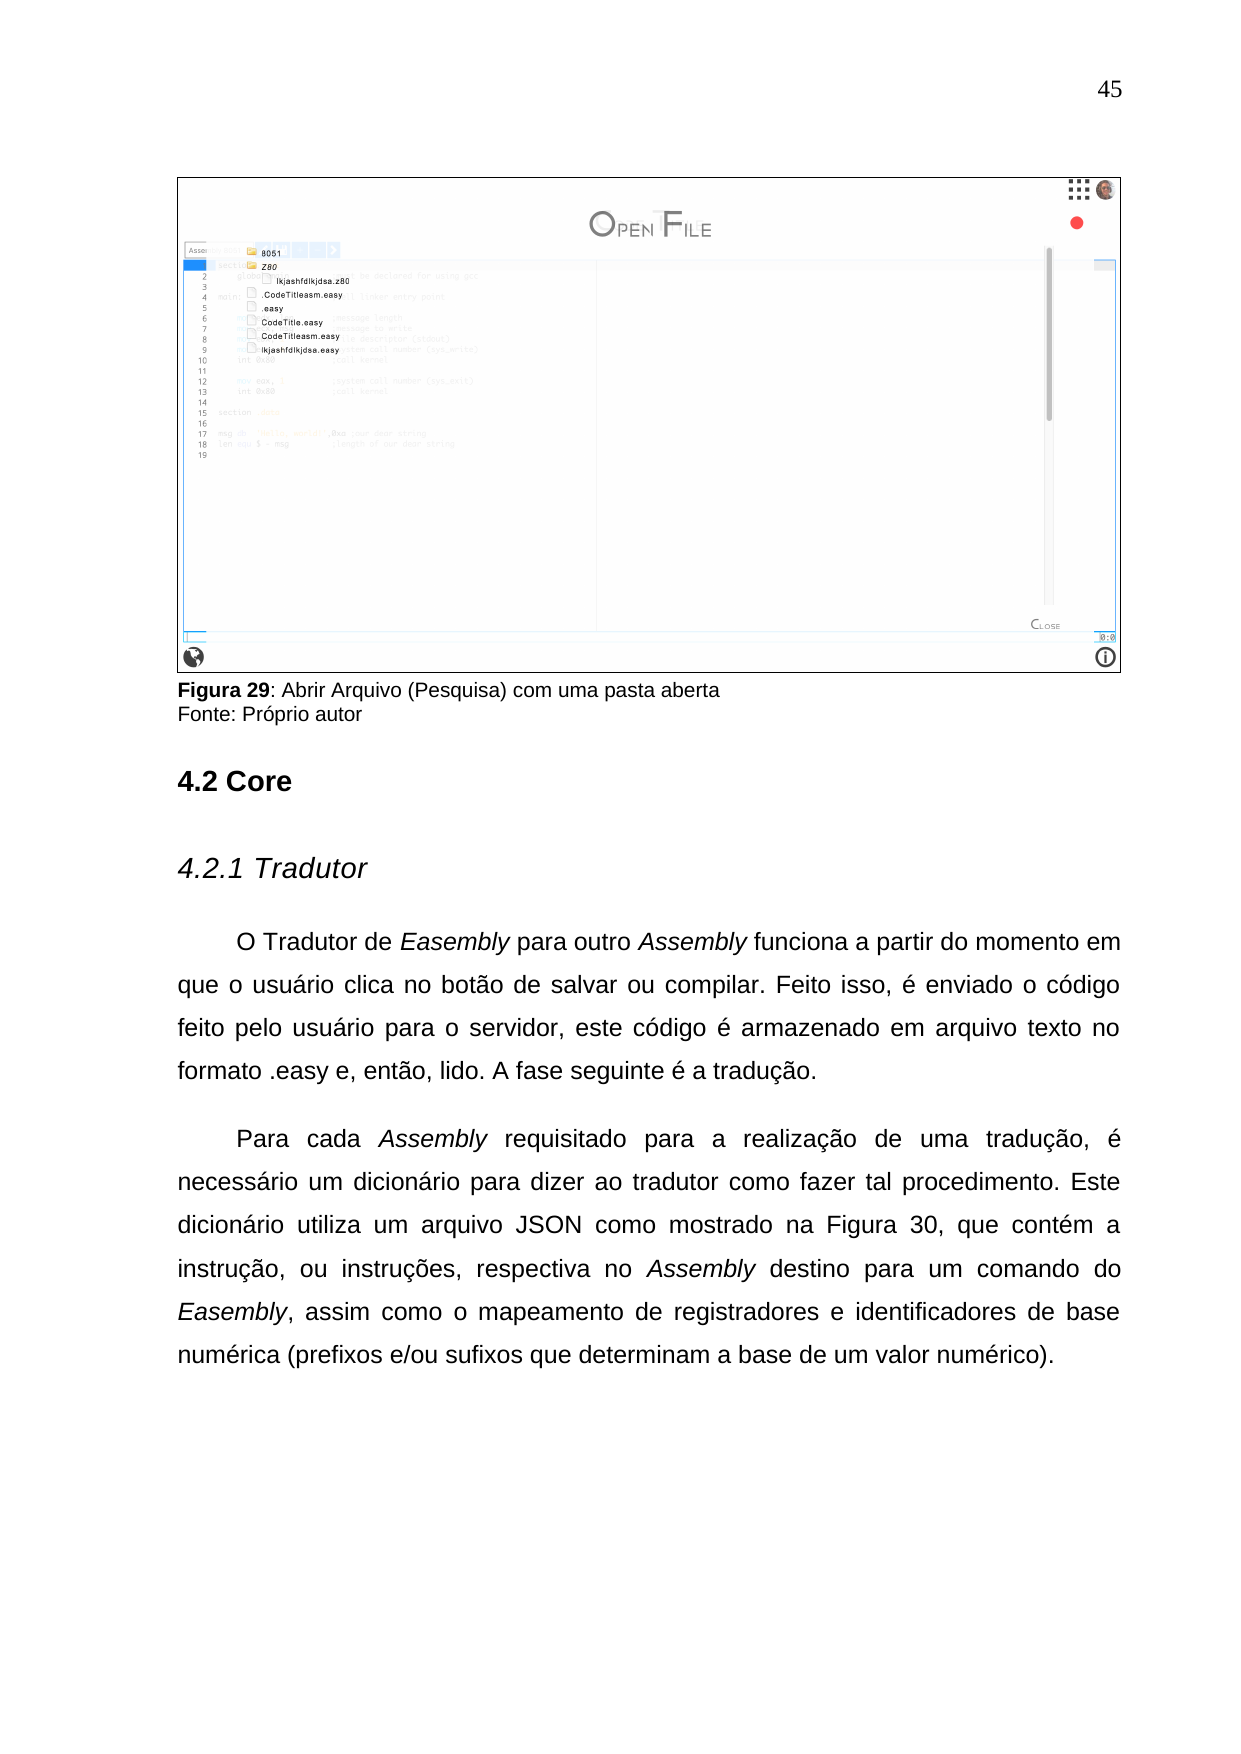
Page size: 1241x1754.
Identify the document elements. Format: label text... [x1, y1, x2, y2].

text Para cada Assembly requisitado para a realização de uma tradução, é necessário um dicionário para dizer ao tradutor como fazer tal procedimento. Este dicionário utiliza um arquivo JSON como mostrado na Figura 30, que contém a instrução, ou instruções, respectiva no Assembly destino para um comando do Easembly, assim como o mapeamento de registradores e identificadores de base numérica (prefixos e/ou sufixos que determinam a base de um valor numérico). [177, 1124, 1122, 1369]
picture [178, 178, 1120, 672]
subtitle 4.2.1 Tradutor [177, 851, 1122, 885]
text Figura 29: Abrir Arquivo (Pesquisa) com uma pasta aberta [177, 678, 1122, 702]
text O Tradutor de Easembly para outro Assembly funciona a partir do momento em que o usuário clica no botão de salvar ou compilar. Feito isso, é enviado o código feito pelo usuário para o servidor, este código é armazenado em arquivo texto no formato .easy e, então, lido. A fase seguinte é a tradução. [177, 927, 1122, 1085]
subtitle 4.2 Core [177, 764, 1122, 797]
text Fonte: Próprio autor [177, 702, 1122, 726]
